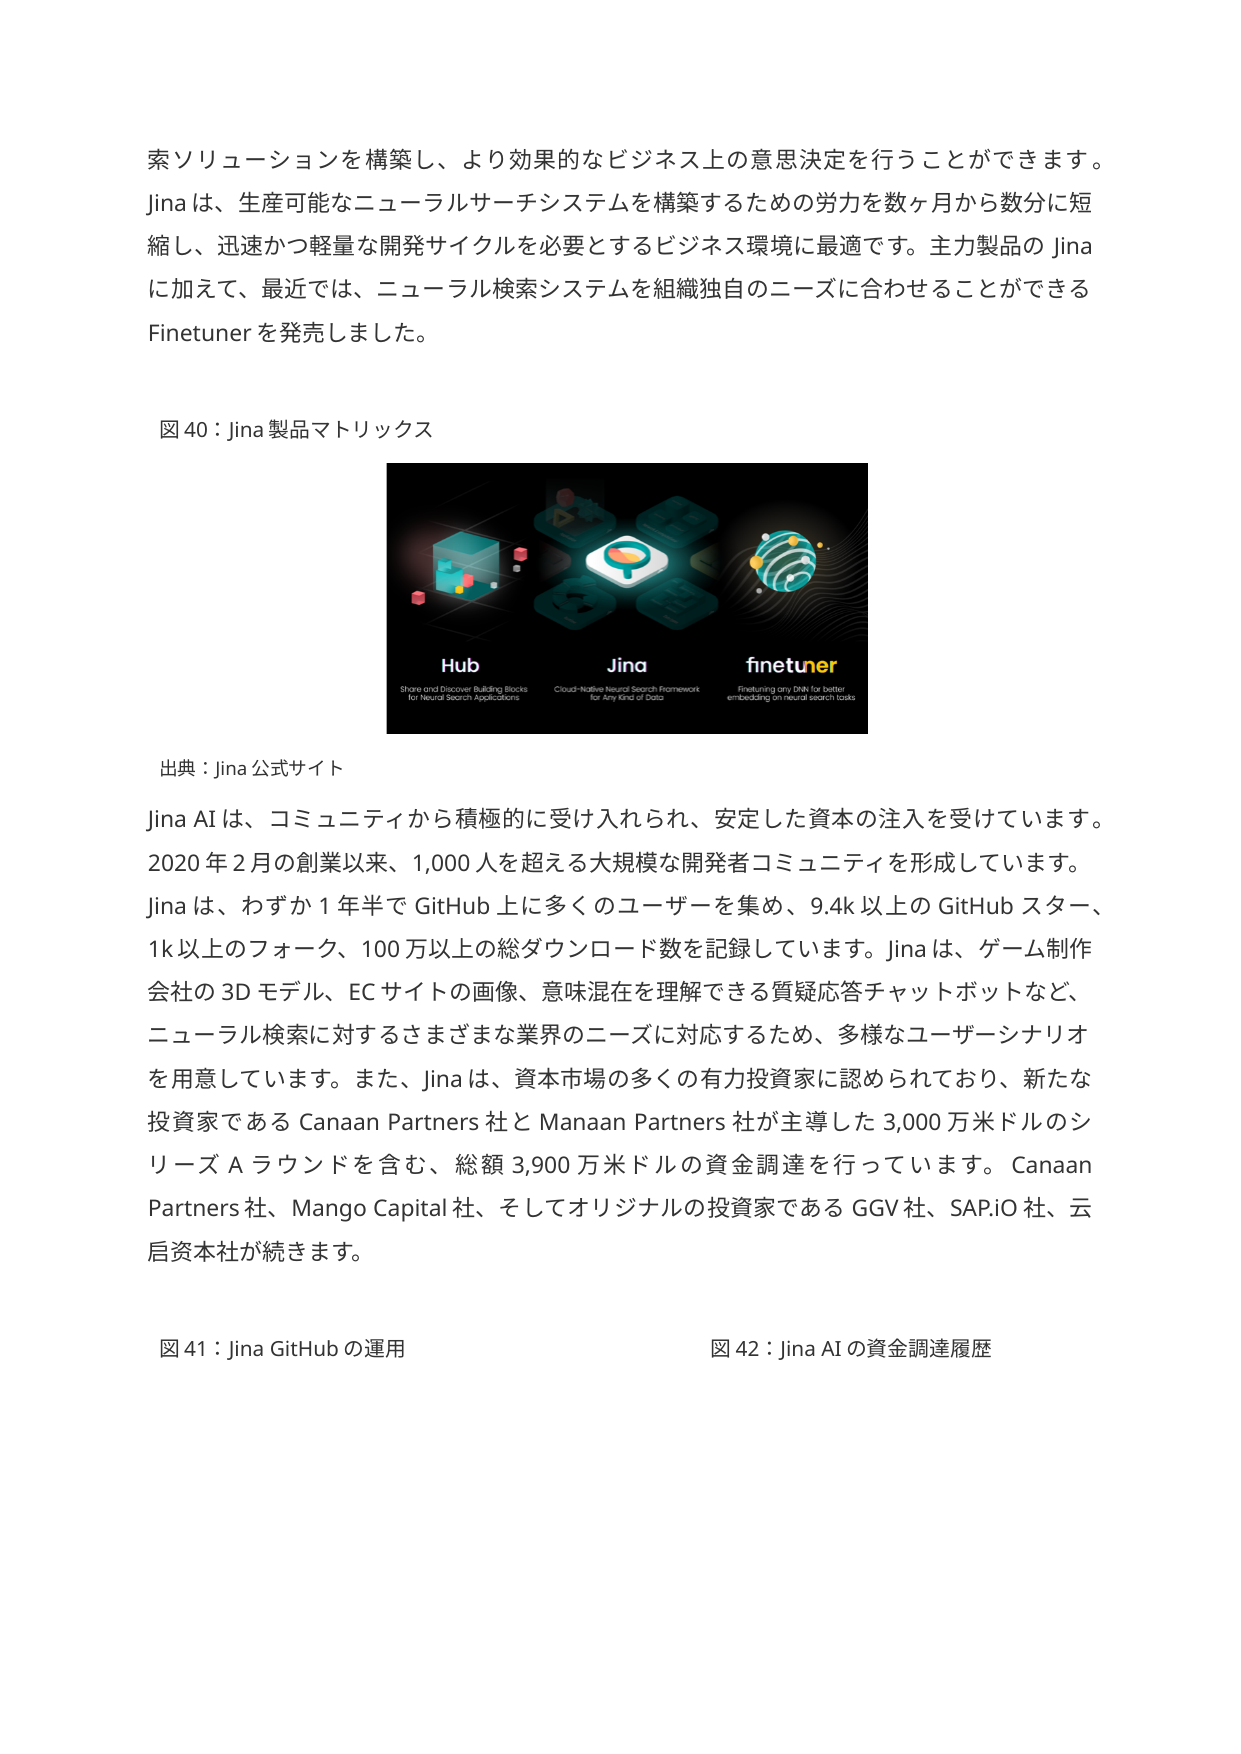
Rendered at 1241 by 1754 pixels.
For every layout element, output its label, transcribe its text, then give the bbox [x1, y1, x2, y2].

table_cell [148, 458, 1132, 748]
table_header 図41：Jina GitHubの運用 [148, 1326, 699, 1376]
table_header 図40：Jina製品マトリックス [148, 407, 1132, 457]
table_header 図42：Jina AIの資金調達履歴 [699, 1326, 1176, 1376]
table_cell 出典：Jina公式サイト [148, 748, 1132, 795]
picture [386, 463, 868, 734]
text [148, 142, 1093, 348]
text Jina AIは、コミュニティから積極的に受け入れられ、安定した資本の注入を受けています。2020年2月の創業以来、1,000人を超える大規模な開発者コミュニティを形成しています。 Jinaは、わずか1年半でGitHub上に多くのユーザーを集め、9.4k以上のGitHubスター、1k以上のフォーク、100万以上の総ダウンロード数を記録しています。Jinaは、ゲーム制作会社の3Dモデル、ECサイトの画像、意味混在を理解できる質疑応答チャットボットなど、ニューラル検索に対するさまざまな業界のニーズに対応するため、多様なユーザーシナリオを用意しています。また、Jinaは、資本市場の多くの有力投資家に認められており、新たな投資家であるCanaan Partners社とManaan Partners社が主導した3,000万米ドルのシリーズAラウンドを含む、総額3,900万米ドルの資金調達を行っています。Canaan Partners社、Mango Capital社、そしてオリジナルの投資家であるGGV社、SAP.iO社、云启资本社が続きます。 [148, 801, 1093, 1267]
